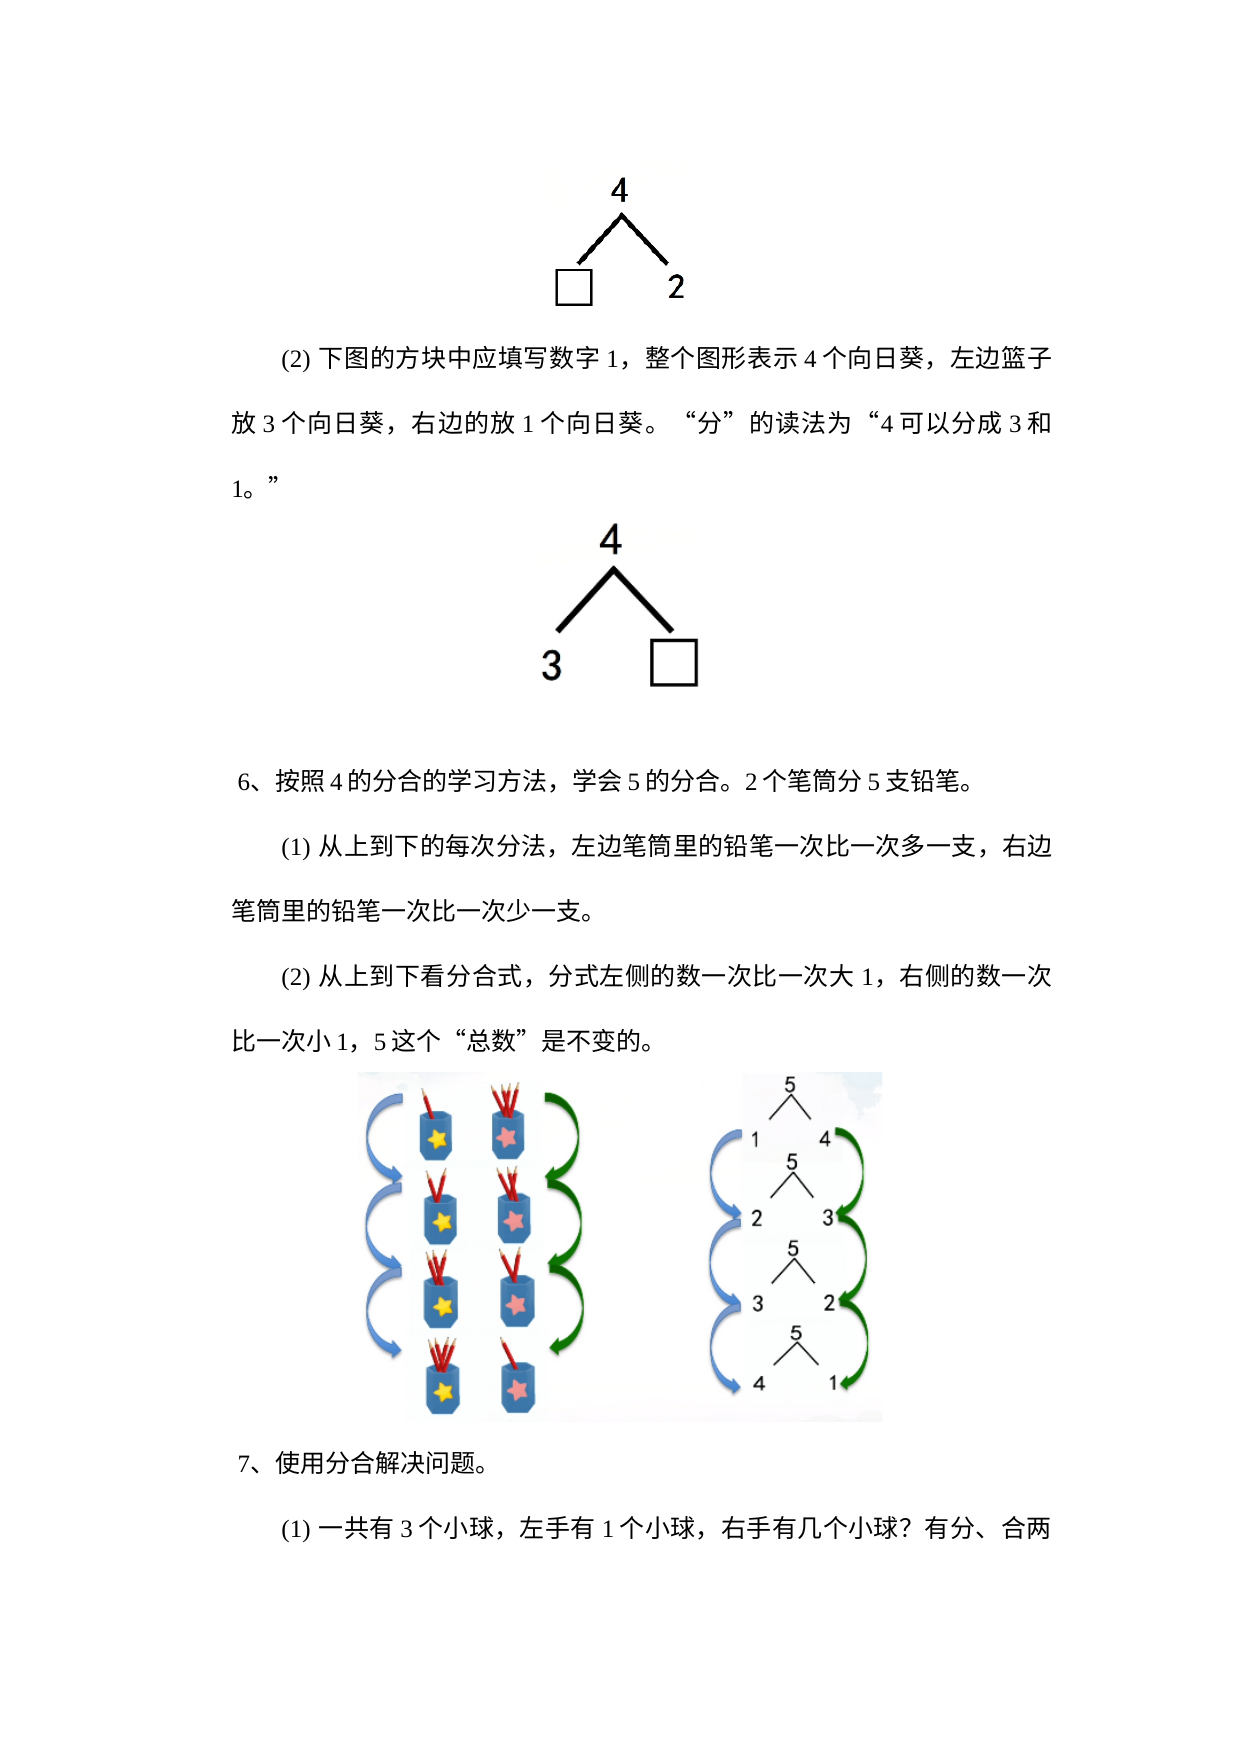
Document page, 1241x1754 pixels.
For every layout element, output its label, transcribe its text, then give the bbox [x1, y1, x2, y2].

picture [535, 519, 705, 697]
list 下图的方块中应填写数字1，整个图形表示4个向日葵，左边篮子放3个向日葵，右边的放1个向日葵。“分”的读法为“4可以分成3和1。” [231, 324, 1053, 519]
list 从上到下的每次分法，左边笔筒里的铅笔一次比一次多一支，右边笔筒里的铅笔一次比一次少一支。 [231, 812, 1053, 942]
list 从上到下看分合式，分式左侧的数一次比一次大1，右侧的数一次比一次小1，5这个“总数”是不变的。 [231, 942, 1053, 1072]
picture [548, 162, 692, 312]
list 使用分合解决问题。 [187, 1429, 1053, 1494]
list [231, 1494, 1053, 1559]
list 按照4的分合的学习方法，学会5的分合。2个笔筒分5支铅笔。 [187, 747, 1053, 812]
picture [357, 1072, 883, 1422]
